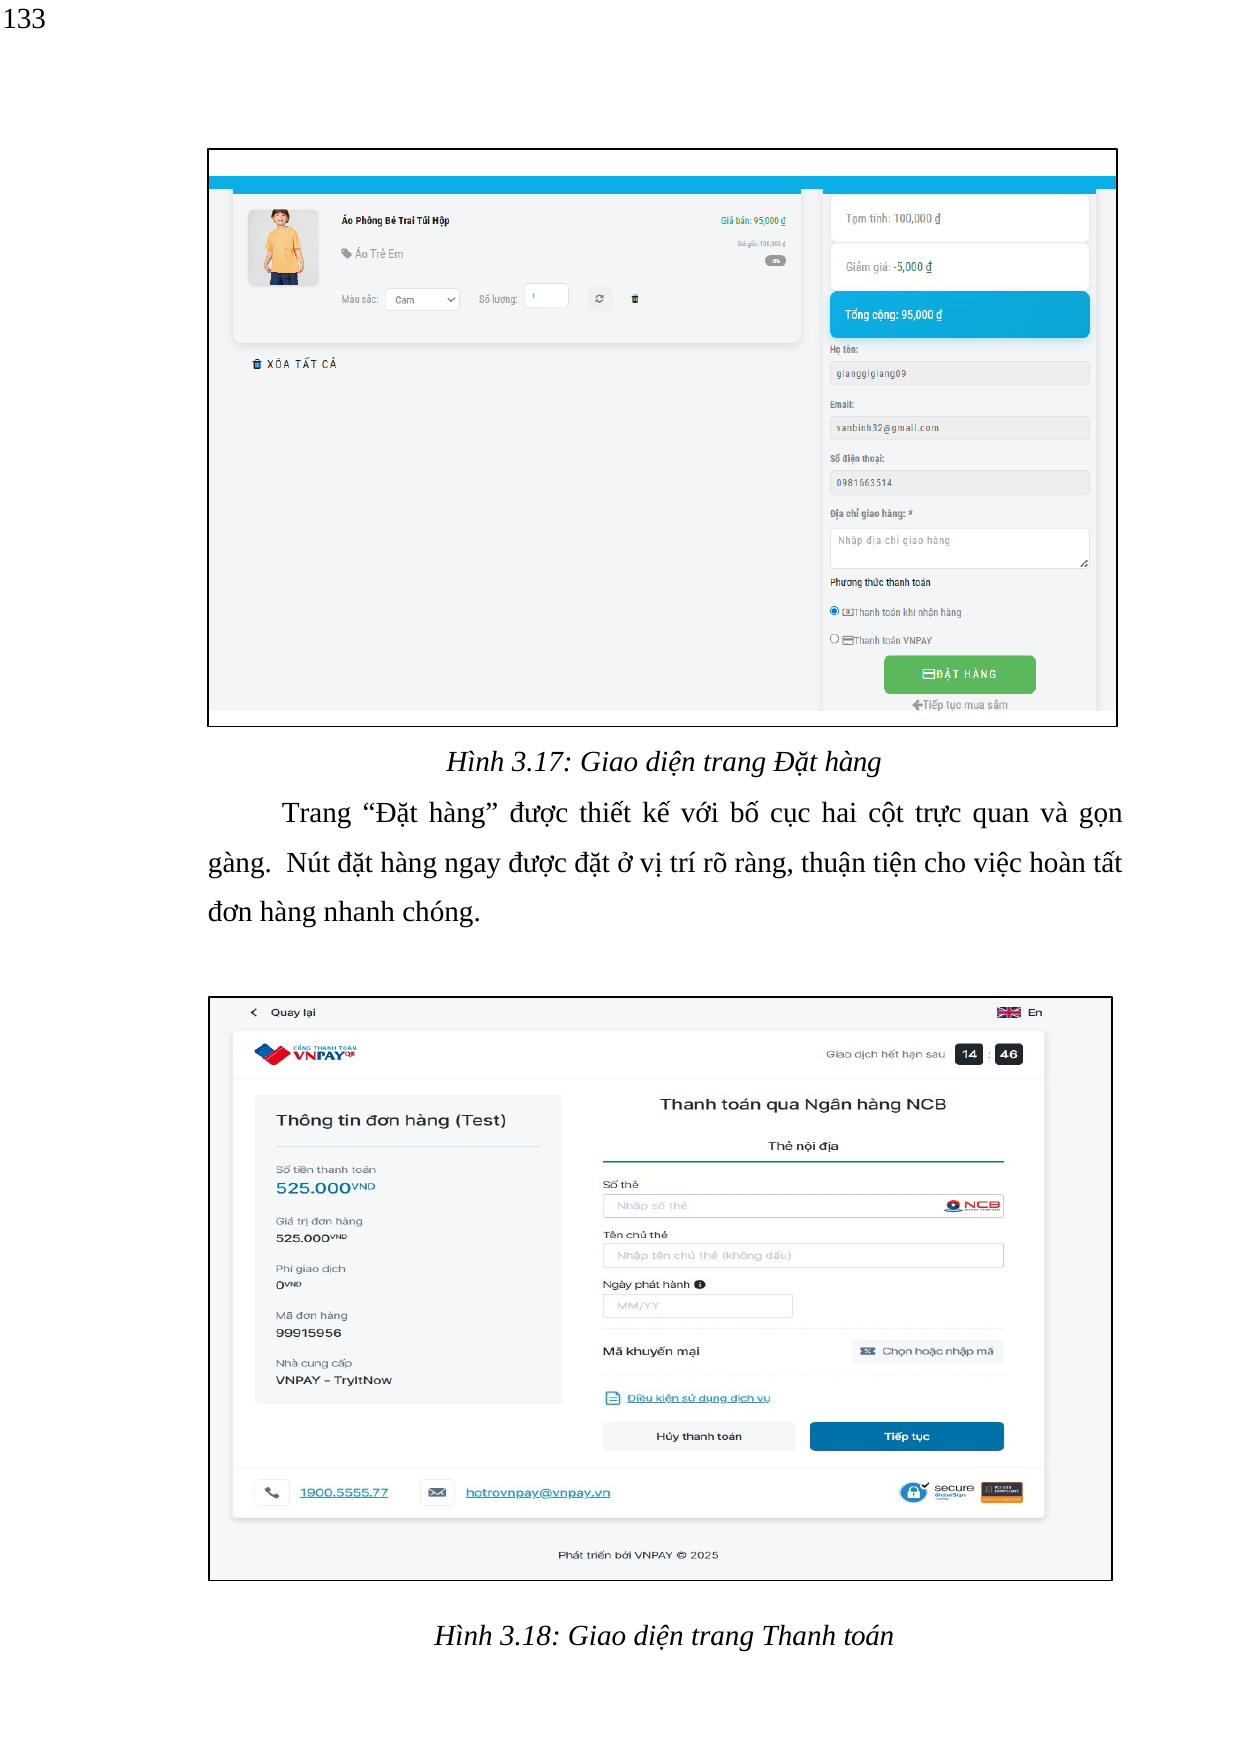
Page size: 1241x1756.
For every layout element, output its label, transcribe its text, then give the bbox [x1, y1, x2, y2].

picture [209, 190, 1116, 711]
text Trang “Đặt hàng” được thiết kế với bố cục hai cột trực quan và gọn gàng. Nút đặt hàng ngay được đặt ở vị trí rõ ràng, thuận tiện cho việc hoàn tất đơn hàng nhanh chóng. [208, 795, 1123, 928]
text Hình 3.17: Giao diện trang Đặt hàng [446, 744, 1137, 778]
picture [210, 998, 1111, 1580]
text Hình 3.18: Giao diện trang Thanh toán [434, 964, 1137, 1651]
